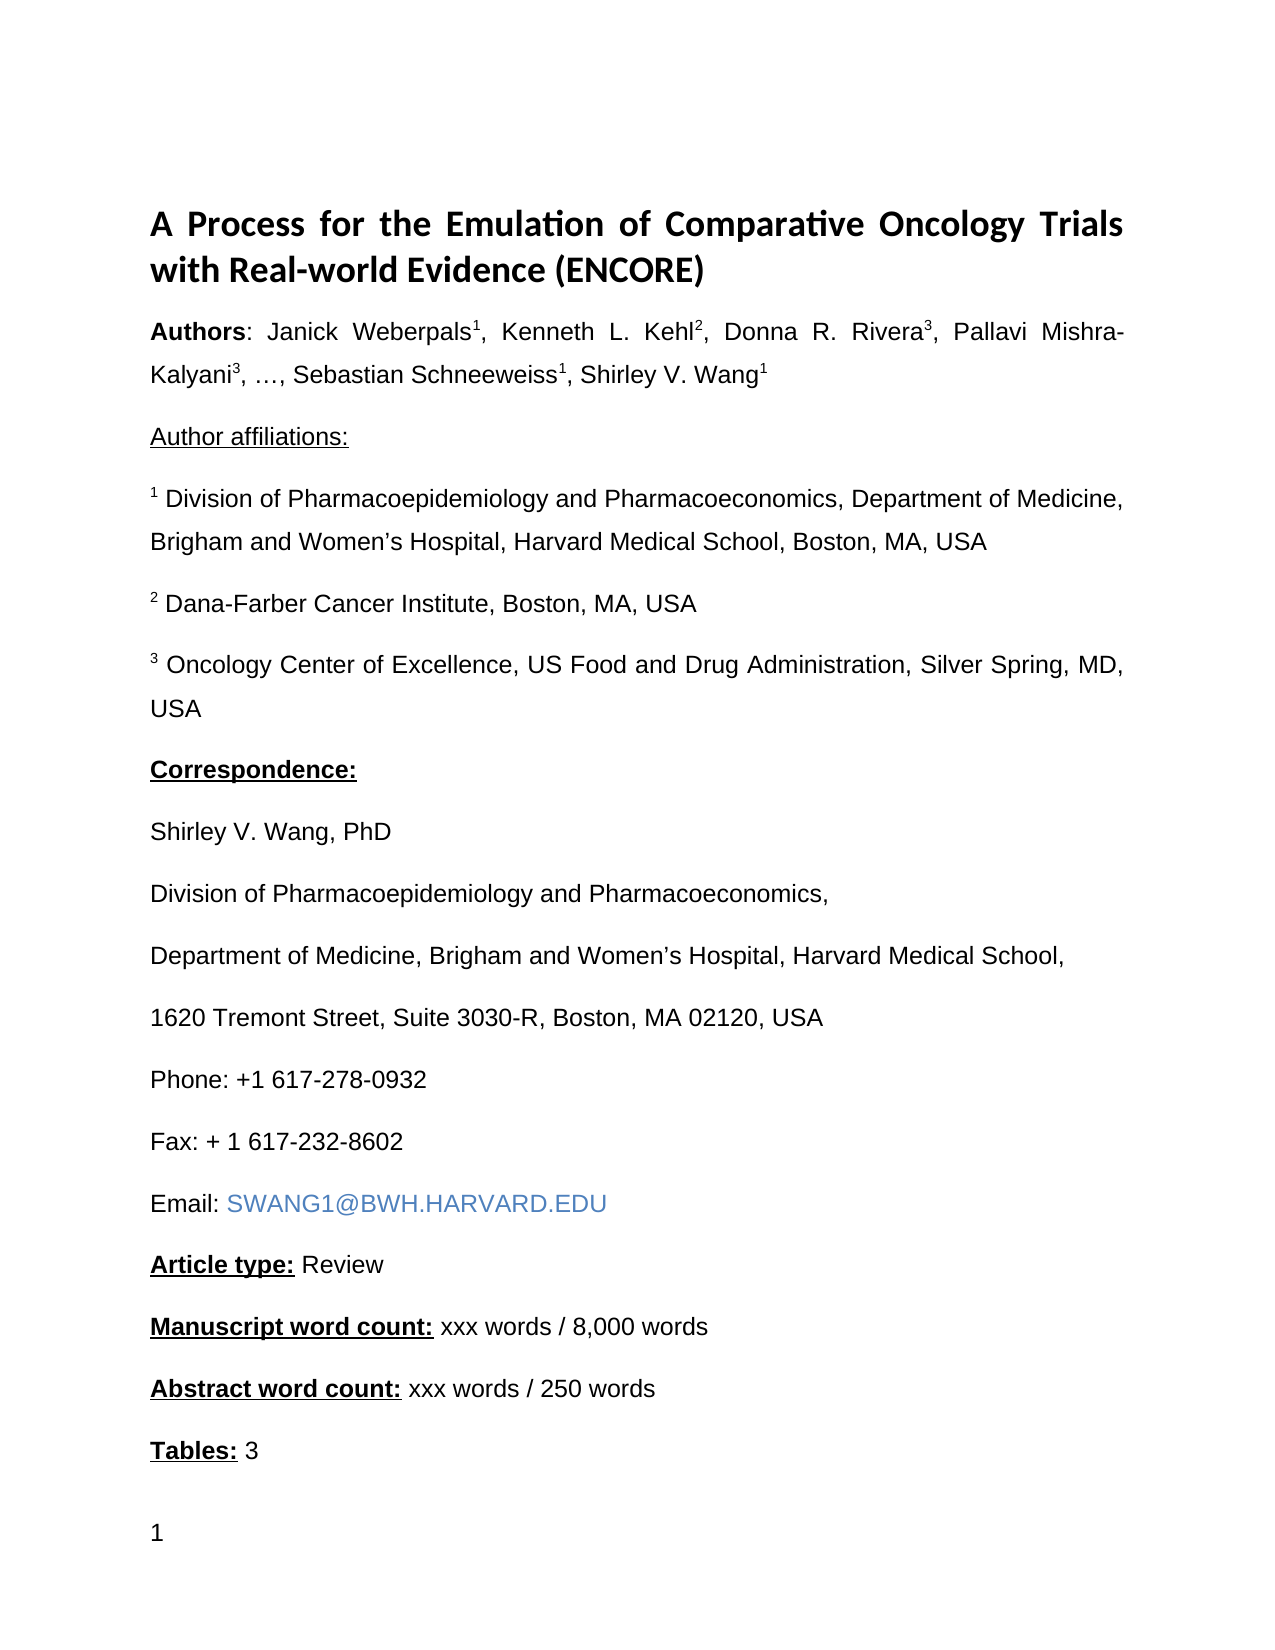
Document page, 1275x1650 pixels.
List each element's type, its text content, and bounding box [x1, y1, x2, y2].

text Correspondence: [150, 755, 1125, 784]
text Shirley V. Wang, PhD [150, 817, 1125, 846]
text Manuscript word count: xxx words / 8,000 words [150, 1312, 1125, 1341]
text Email: SWANG1@BWH.HARVARD.EDU [150, 1188, 1125, 1217]
text Phone: +1 617-278-0932 [150, 1065, 1125, 1093]
text Author affiliations: [150, 422, 1125, 450]
text 1620 Tremont Street, Suite 3030-R, Boston, MA 02120, USA [150, 1003, 1125, 1032]
text Department of Medicine, Brigham and Women’s Hospital, Harvard Medical School, [150, 941, 1125, 970]
text 1 Division of Pharmacoepidemiology and Pharmacoeconomics, Department of Medicine, Brigham and Women’s Hospital, Harvard Medical School, Boston, MA, USA [150, 483, 1125, 555]
text Fax: + 1 617-232-8602 [150, 1127, 1125, 1155]
text Article type: Review [150, 1250, 1125, 1279]
text Tables: 3 [150, 1436, 1125, 1465]
text 3 Oncology Center of Excellence, US Food and Drug Administration, Silver Spring, MD, USA [150, 650, 1125, 722]
text 2 Dana-Farber Cancer Institute, Boston, MA, USA [150, 588, 1125, 617]
title A Process for the Emulation of Comparative Oncology Trials with Real-world Evidence (ENCORE) [150, 200, 1125, 292]
text Abstract word count: xxx words / 250 words [150, 1374, 1125, 1403]
text Division of Pharmacoepidemiology and Pharmacoeconomics, [150, 879, 1125, 908]
text Authors: Janick Weberpals1, Kenneth L. Kehl2, Donna R. Rivera3, Pallavi Mishra-Kalyani3, …, Sebastian Schneeweiss1, Shirley V. Wang1 [150, 317, 1125, 388]
